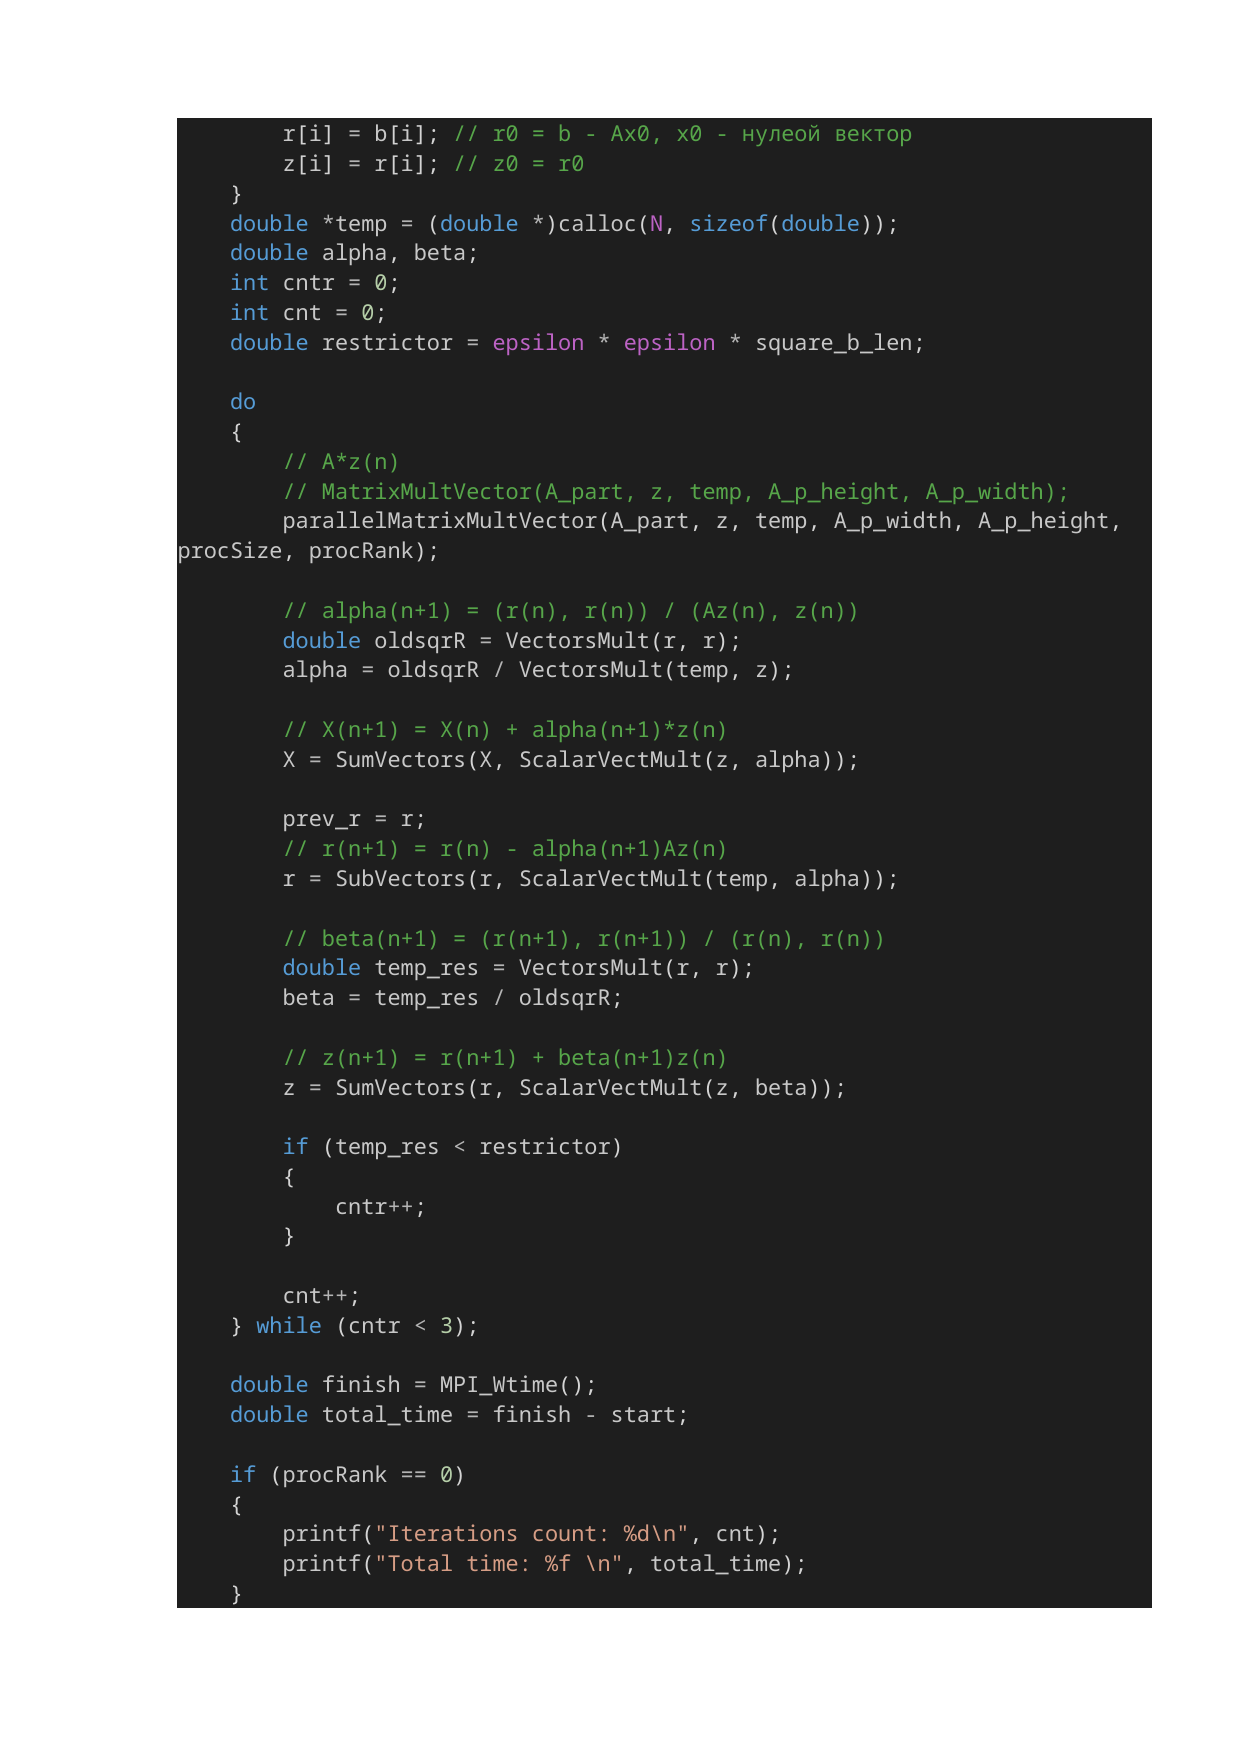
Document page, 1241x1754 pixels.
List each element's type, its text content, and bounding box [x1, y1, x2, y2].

text { [177, 1488, 1152, 1518]
text // MatrixMultVector(A_part, z, temp, A_p_height, A_p_width); [177, 476, 1152, 505]
text printf("Total time: %f \n", total_time); [177, 1548, 1152, 1578]
text double alpha, beta; [177, 237, 1152, 267]
text { [177, 416, 1152, 446]
text X = SumVectors(X, ScalarVectMult(z, alpha)); [177, 744, 1152, 773]
text // z(n+1) = r(n+1) + beta(n+1)z(n) [177, 1042, 1152, 1071]
text // X(n+1) = X(n) + alpha(n+1)*z(n) [177, 714, 1152, 744]
text do [177, 386, 1152, 416]
text // r(n+1) = r(n) - alpha(n+1)Az(n) [177, 833, 1152, 863]
text } [177, 1578, 1152, 1608]
text // beta(n+1) = (r(n+1), r(n+1)) / (r(n), r(n)) [177, 922, 1152, 952]
text // A*z(n) [177, 446, 1152, 476]
text r[i] = b[i]; // r0 = b - Ax0, x0 - нулеой вектор [177, 118, 1152, 148]
text int cnt = 0; [177, 297, 1152, 327]
text double *temp = (double *)calloc(N, sizeof(double)); [177, 207, 1152, 237]
text { [177, 1161, 1152, 1191]
text double total_time = finish - start; [177, 1399, 1152, 1429]
text int cntr = 0; [177, 267, 1152, 297]
text } [177, 178, 1152, 207]
text if (temp_res < restrictor) [177, 1131, 1152, 1161]
text z[i] = r[i]; // z0 = r0 [177, 148, 1152, 178]
text printf("Iterations count: %d\n", cnt); [177, 1518, 1152, 1548]
text double temp_res = VectorsMult(r, r); [177, 952, 1152, 982]
text prev_r = r; [177, 803, 1152, 833]
text double oldsqrR = VectorsMult(r, r); [177, 624, 1152, 654]
text beta = temp_res / oldsqrR; [177, 982, 1152, 1012]
text } while (cntr < 3); [177, 1310, 1152, 1339]
text alpha = oldsqrR / VectorsMult(temp, z); [177, 654, 1152, 684]
text r = SubVectors(r, ScalarVectMult(temp, alpha)); [177, 863, 1152, 893]
text // alpha(n+1) = (r(n), r(n)) / (Az(n), z(n)) [177, 595, 1152, 624]
text } [177, 1220, 1152, 1250]
text cnt++; [177, 1280, 1152, 1310]
text parallelMatrixMultVector(A_part, z, temp, A_p_width, A_p_height, procSize, procRank); [177, 505, 1152, 565]
text if (procRank == 0) [177, 1459, 1152, 1488]
text double finish = MPI_Wtime(); [177, 1369, 1152, 1399]
text double restrictor = epsilon * epsilon * square_b_len; [177, 327, 1152, 356]
text z = SumVectors(r, ScalarVectMult(z, beta)); [177, 1071, 1152, 1101]
text cntr++; [177, 1191, 1152, 1220]
